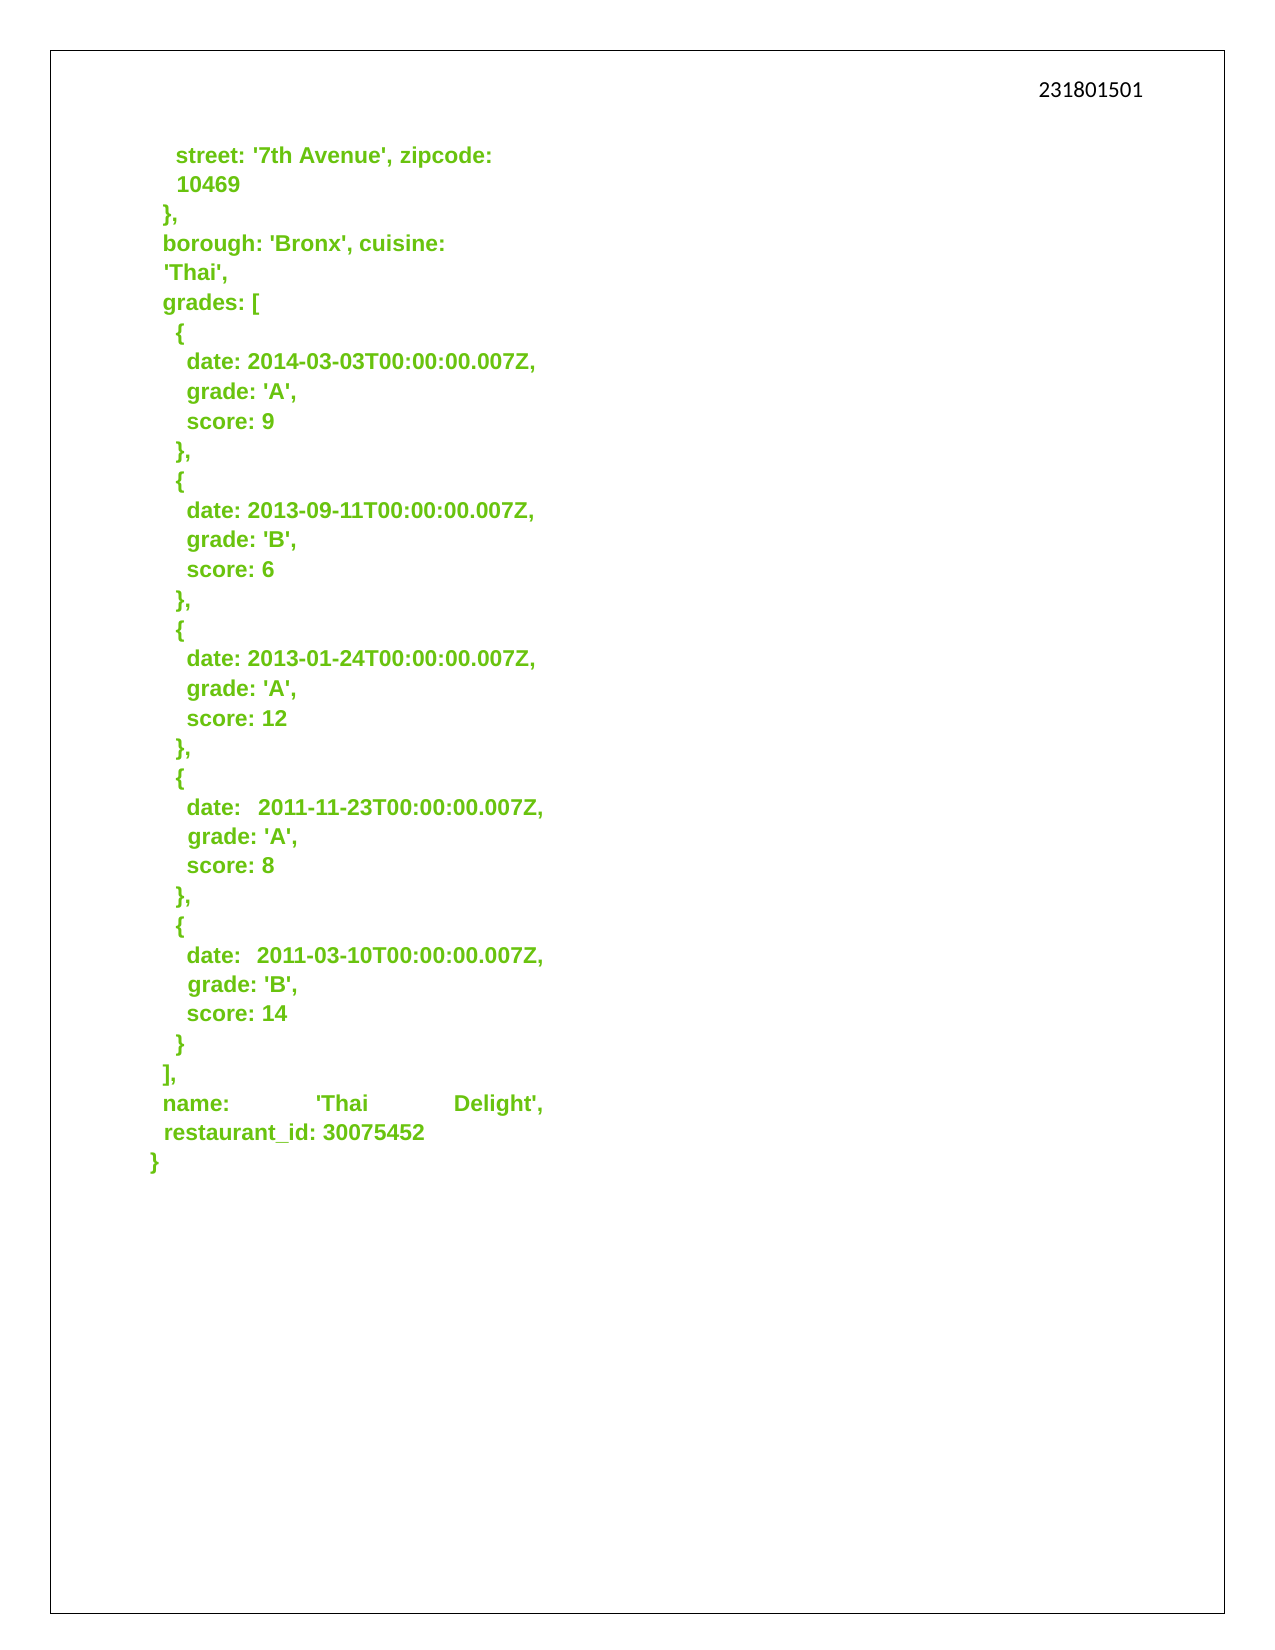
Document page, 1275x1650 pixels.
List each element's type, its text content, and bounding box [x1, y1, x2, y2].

text grades: [ [162, 289, 543, 315]
text date: 2014-03-03T00:00:00.007Z, [186, 348, 543, 375]
text date: 2011-11-23T00:00:00.007Z, grade: 'A', [186, 794, 543, 849]
text { [175, 467, 543, 493]
text date: 2011-03-10T00:00:00.007Z, grade: 'B', [186, 942, 543, 997]
text grade: 'A', [186, 378, 543, 404]
text }, [175, 437, 543, 464]
text { [175, 764, 543, 790]
text borough: 'Bronx', cuisine: 'Thai', [162, 230, 446, 286]
text { [175, 912, 543, 938]
text }, [162, 200, 543, 227]
text }, [175, 882, 543, 908]
text grade: 'B', [186, 526, 543, 553]
text }, [175, 734, 543, 761]
text name: 'Thai Delight', restaurant_id: 30075452 [162, 1089, 543, 1145]
text grade: 'A', [186, 675, 543, 701]
text date: 2013-01-24T00:00:00.007Z, [186, 645, 543, 672]
text score: 9 [186, 408, 543, 434]
text score: 8 [186, 852, 543, 879]
text score: 12 [186, 704, 543, 731]
text street: '7th Avenue', zipcode: 10469 [175, 142, 493, 197]
text score: 6 [186, 556, 543, 582]
text }, [175, 586, 543, 612]
text } [175, 1030, 543, 1056]
text } [150, 1148, 543, 1175]
text { [175, 616, 543, 642]
text date: 2013-09-11T00:00:00.007Z, [186, 497, 543, 523]
text { [175, 319, 543, 345]
text ], [162, 1060, 543, 1086]
text score: 14 [186, 1000, 543, 1027]
